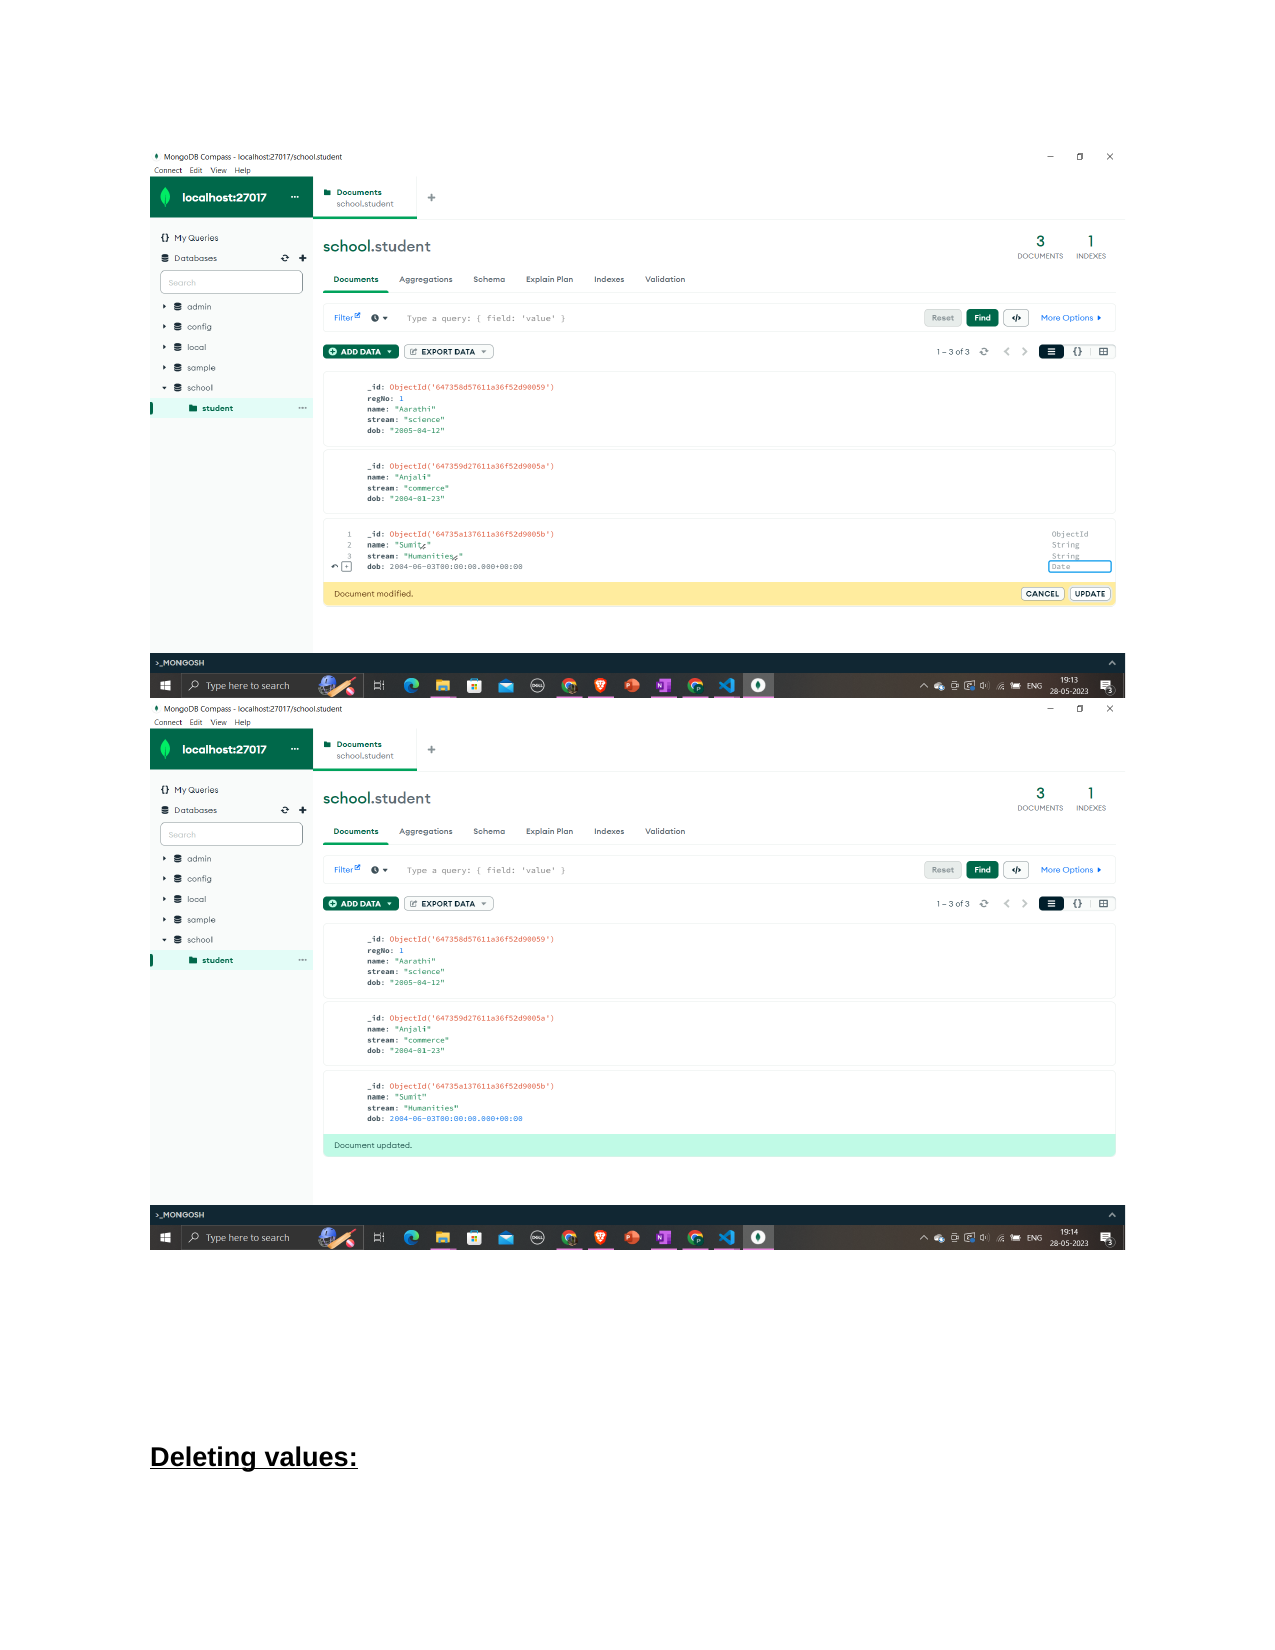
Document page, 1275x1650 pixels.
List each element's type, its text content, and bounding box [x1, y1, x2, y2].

picture [150, 701, 1125, 1250]
picture [150, 150, 1125, 698]
text Deleting values: [150, 1441, 1125, 1472]
